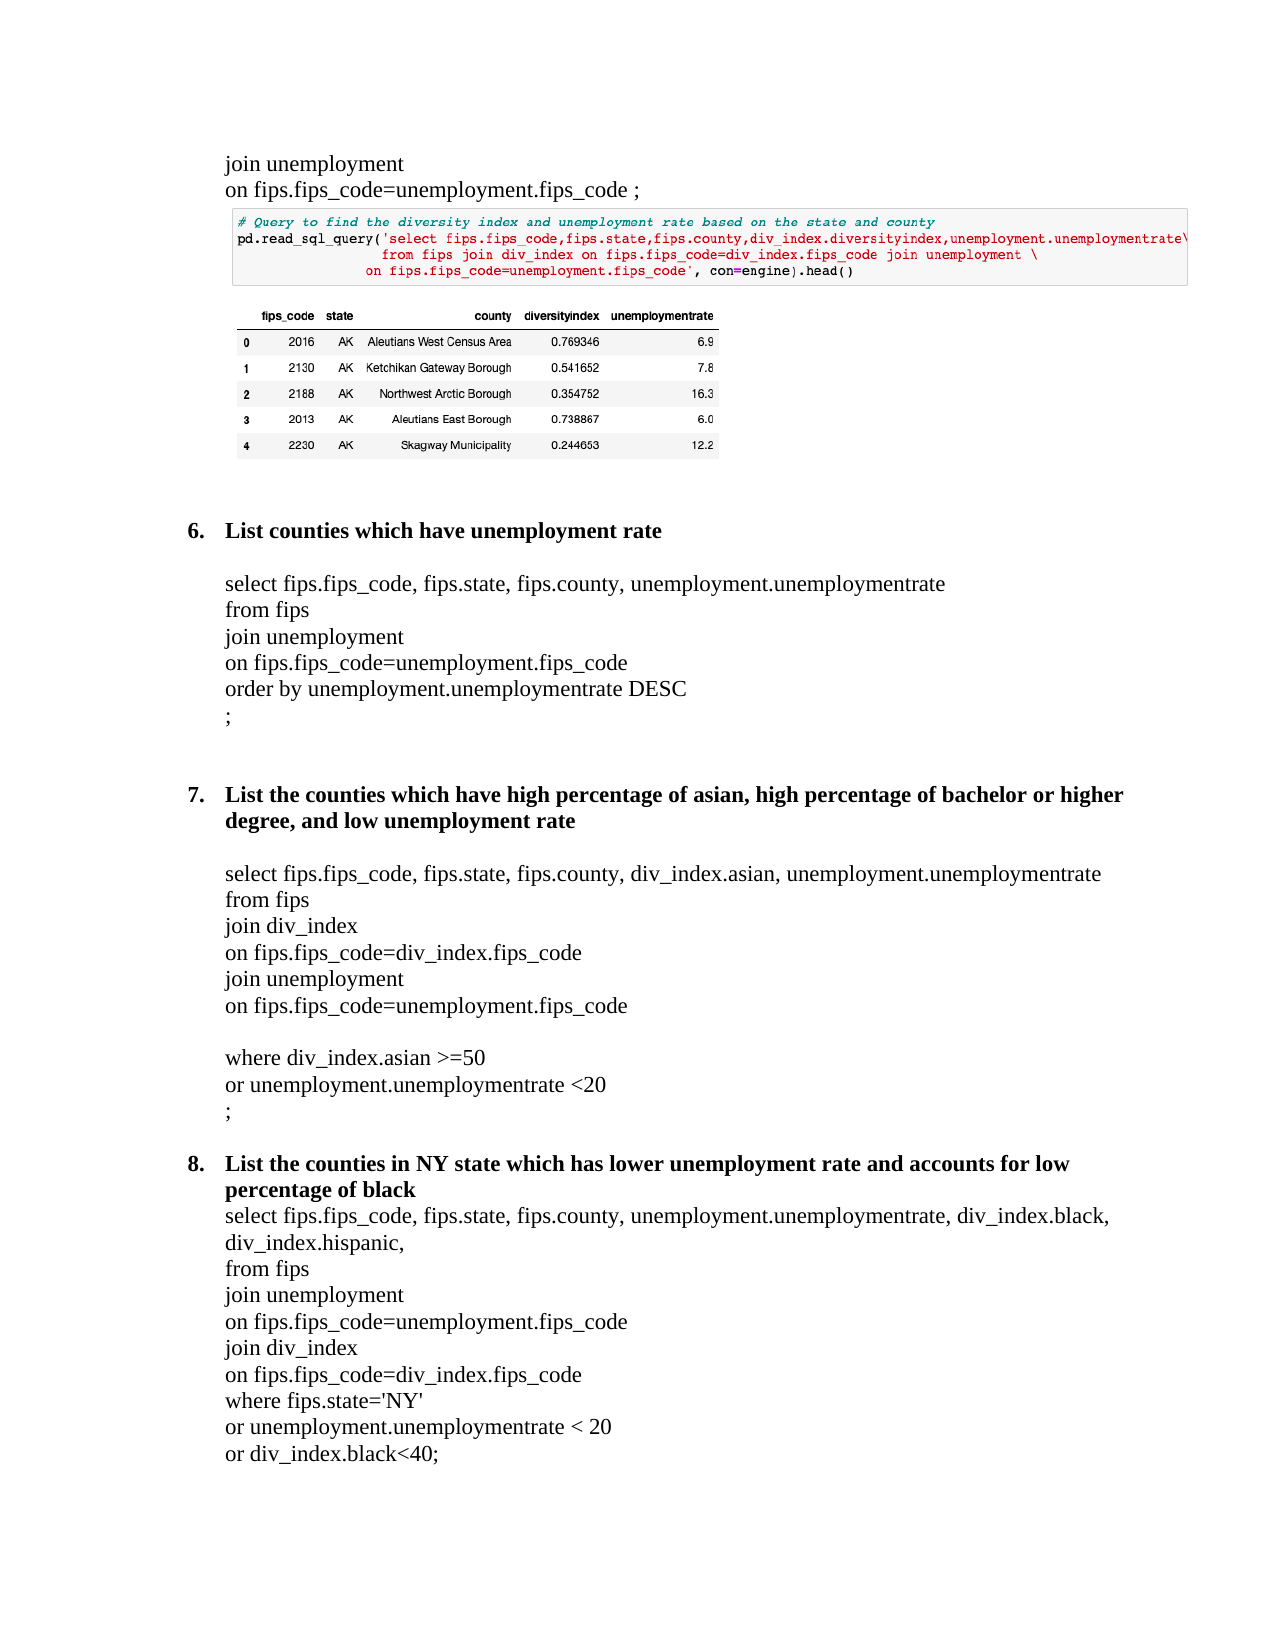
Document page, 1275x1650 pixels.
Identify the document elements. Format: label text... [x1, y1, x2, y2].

text from fips [150, 596, 1125, 623]
text join unemployment [150, 1282, 1125, 1308]
text select fips.fips_code, fips.state, fips.county, div_index.asian, unemployment.unemploymentrate [150, 860, 1125, 886]
text from fips [150, 1255, 1125, 1282]
text select fips.fips_code, fips.state, fips.county, unemployment.unemploymentrate, div_index.black, div_index.hispanic, [225, 1202, 1125, 1255]
text select fips.fips_code, fips.state, fips.county, unemployment.unemploymentrate [150, 570, 1125, 596]
text ; [150, 1097, 1125, 1123]
list List the counties in NY state which has lower unemployment rate and accounts for low percentage of black [187, 1150, 1125, 1202]
text order by unemployment.unemploymentrate DESC [150, 675, 1125, 702]
text on fips.fips_code=div_index.fips_code [150, 939, 1125, 965]
list List counties which have unemployment rate [187, 517, 1125, 544]
text or unemployment.unemploymentrate < 20 [150, 1413, 1125, 1440]
text join unemployment [150, 623, 1125, 649]
text on fips.fips_code=div_index.fips_code [150, 1361, 1125, 1387]
text on fips.fips_code=unemployment.fips_code [150, 1308, 1125, 1334]
text where div_index.asian >=50 [150, 1044, 1125, 1071]
text on fips.fips_code=unemployment.fips_code [150, 992, 1125, 1018]
list List the counties which have high percentage of asian, high percentage of bachelor or higher degree, and low unemployment rate [187, 781, 1125, 833]
text from fips [150, 886, 1125, 913]
text join div_index [150, 1334, 1125, 1361]
text join unemployment [187, 150, 1125, 176]
text join div_index [150, 913, 1125, 939]
picture [225, 202, 1200, 465]
text ; [150, 702, 1125, 728]
list on fips.fips_code=unemployment.fips_code ; [225, 176, 1125, 202]
text or unemployment.unemploymentrate <20 [150, 1071, 1125, 1097]
text where fips.state='NY' [150, 1387, 1125, 1413]
text or div_index.black<40; [150, 1440, 1125, 1466]
text join unemployment [150, 965, 1125, 992]
text on fips.fips_code=unemployment.fips_code [150, 649, 1125, 675]
